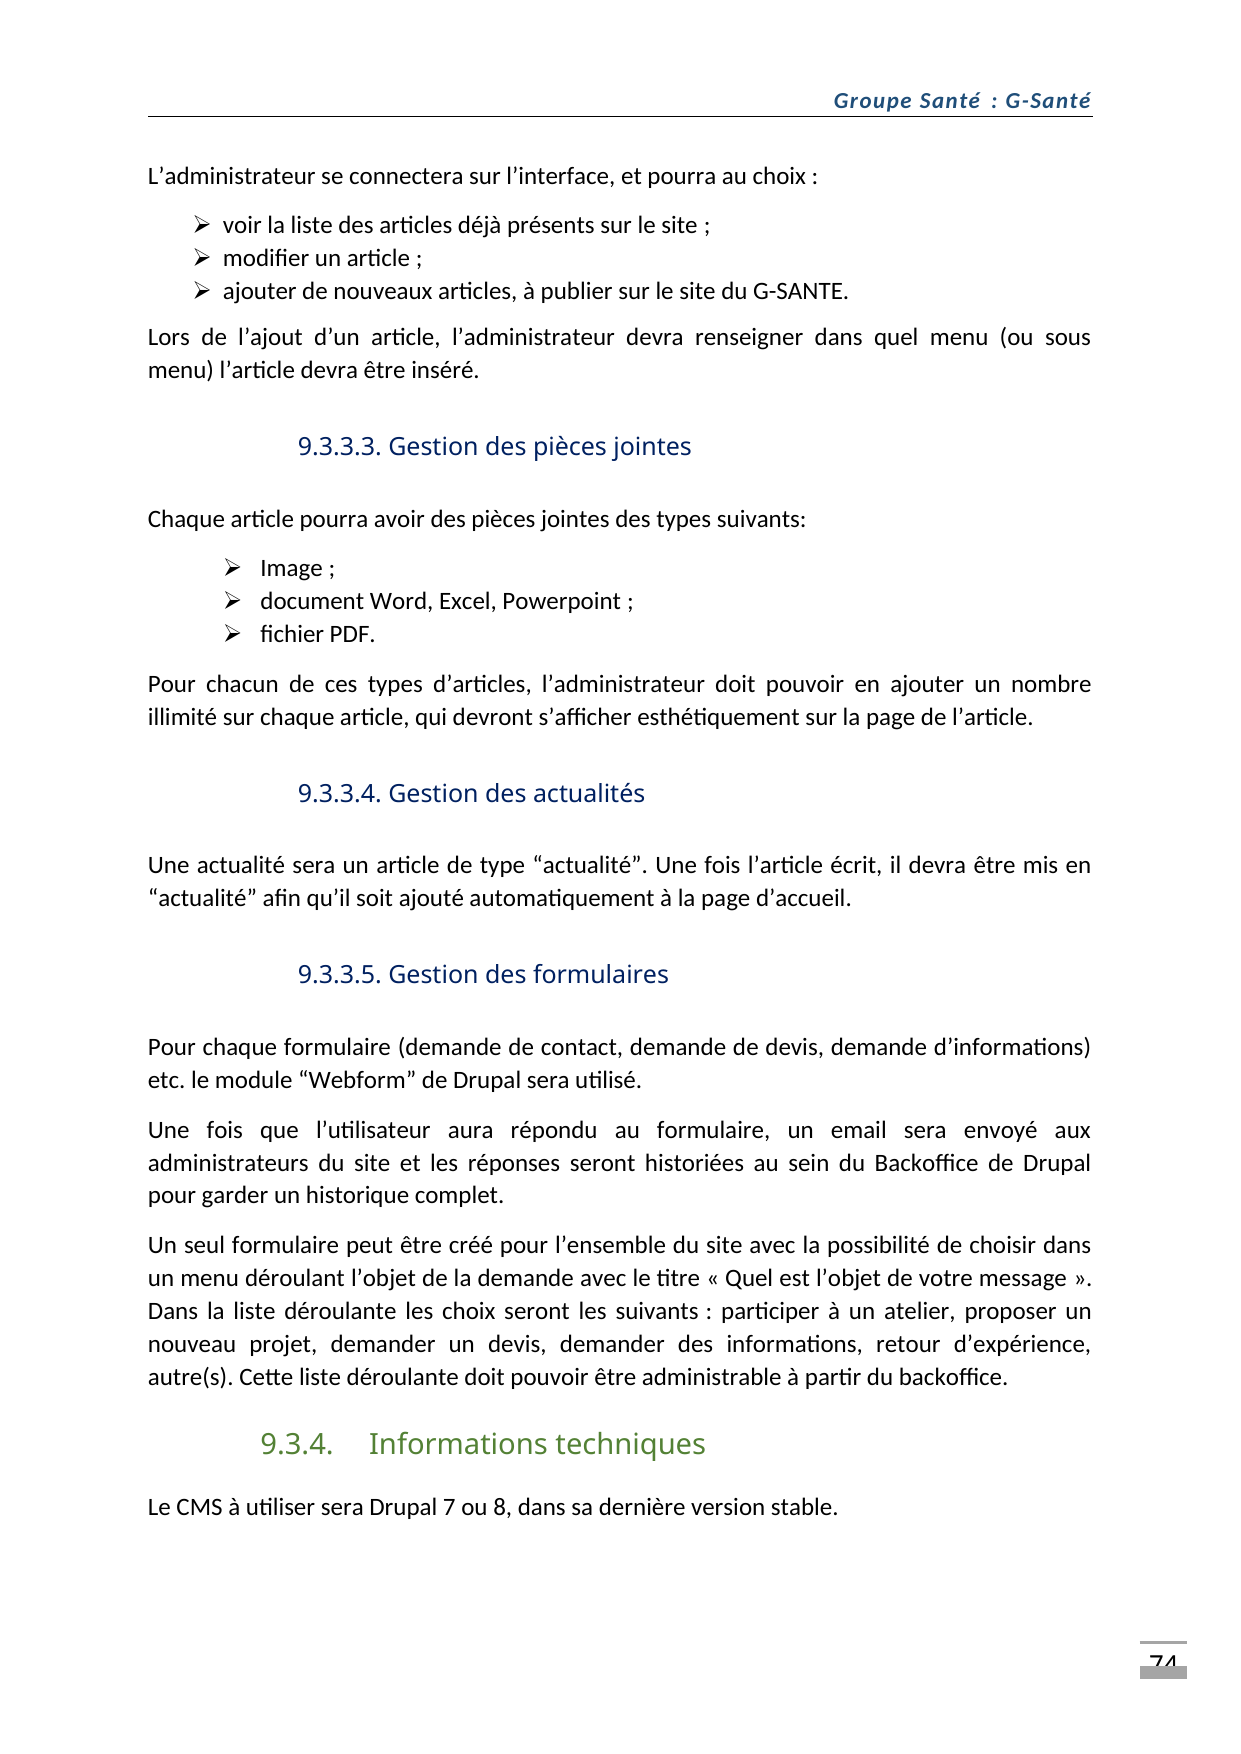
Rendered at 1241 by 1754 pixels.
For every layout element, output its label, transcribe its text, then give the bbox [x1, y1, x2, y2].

text Pour chaque formulaire (demande de contact, demande de devis, demande d’informations) etc. le module “Webform” de Drupal sera utilisé. [148, 1031, 1093, 1095]
list fichier PDF. [223, 618, 1093, 649]
text Une fois que l’utilisateur aura répondu au formulaire, un email sera envoyé aux administrateurs du site et les réponses seront historiées au sein du Backoffice de Drupal pour garder un historique complet. [148, 1114, 1093, 1210]
list document Word, Excel, Powerpoint ; [223, 585, 1093, 616]
text Le CMS à utiliser sera Drupal 7 ou 8, dans sa dernière version stable. [148, 1491, 1093, 1521]
list ajouter de nouveaux articles, à publier sur le site du G-SANTE. [192, 276, 1093, 306]
text Lors de l’ajout d’un article, l’administrateur devra renseigner dans quel menu (ou sous menu) l’article devra être inséré. [148, 321, 1093, 384]
text L’administrateur se connectera sur l’interface, et pourra au choix : [148, 160, 1093, 191]
subtitle Gestion des pièces jointes [295, 428, 1093, 462]
list modifier un article ; [192, 243, 1093, 273]
text Pour chacun de ces types d’articles, l’administrateur doit pouvoir en ajouter un nombre illimité sur chaque article, qui devront s’afficher esthétiquement sur la page de l’article. [148, 668, 1093, 731]
subtitle Informations techniques [201, 1423, 1093, 1463]
text Chaque article pourra avoir des pièces jointes des types suivants: [148, 503, 1093, 533]
subtitle Gestion des formulaires [295, 957, 1093, 991]
list voir la liste des articles déjà présents sur le site ; [192, 210, 1093, 240]
list Image ; [223, 552, 1093, 583]
text Un seul formulaire peut être créé pour l’ensemble du site avec la possibilité de choisir dans un menu déroulant l’objet de la demande avec le titre « Quel est l’objet de votre message ». Dans la liste déroulante les choix seront les suivants : participer à un atelier, proposer un nouveau projet, demander un devis, demander des informations, retour d’expérience, autre(s). Cette liste déroulante doit pouvoir être administrable à partir du backoffice. [148, 1229, 1093, 1391]
subtitle Gestion des actualités [295, 775, 1093, 809]
text Une actualité sera un article de type “actualité”. Une fois l’article écrit, il devra être mis en “actualité” afin qu’il soit ajouté automatiquement à la page d’accueil. [148, 849, 1093, 913]
